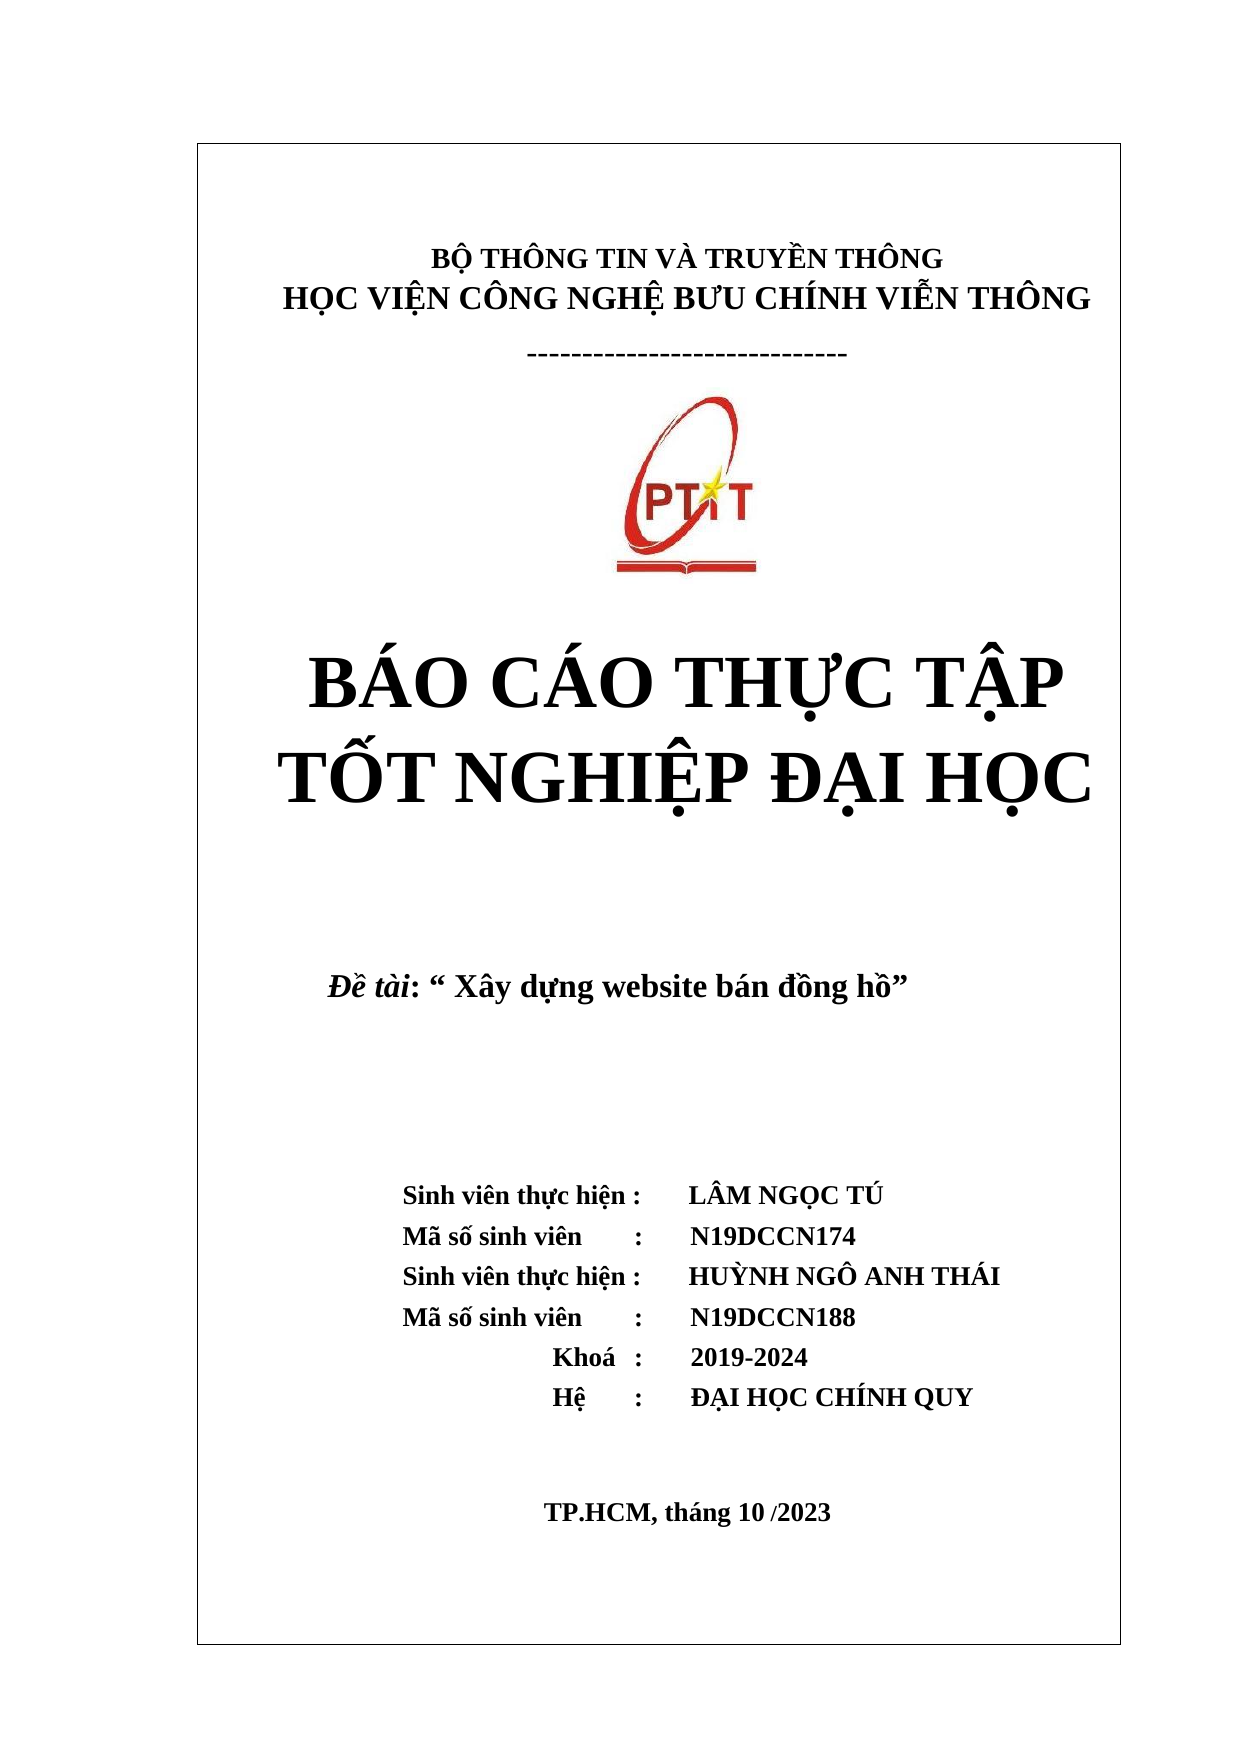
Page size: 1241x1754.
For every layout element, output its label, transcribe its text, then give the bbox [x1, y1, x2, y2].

text HỌC VIỆN CÔNG NGHỆ BƯU CHÍNH VIỄN THÔNG [177, 278, 1122, 316]
text TỐT NGHIỆP ĐẠI HỌC [177, 732, 1122, 818]
text Đề tài: “ Xây dựng website bán đồng hồ” [177, 966, 1122, 1004]
text Mã số sinh viên : N19DCCN188 [327, 1301, 1122, 1332]
text Sinh viên thực hiện : HUỲNH NGÔ ANH THÁI [327, 1260, 1122, 1291]
text Sinh viên thực hiện : LÂM NGỌC TÚ [327, 1179, 1122, 1211]
picture [589, 387, 785, 584]
text BÁO CÁO THỰC TẬP [177, 637, 1122, 724]
text Mã số sinh viên : N19DCCN174 [327, 1220, 1122, 1251]
text Hệ : ĐẠI HỌC CHÍNH QUY [552, 1381, 1122, 1413]
text TP.HCM, tháng 10 /2023 [177, 1496, 1122, 1527]
text ----------------------------- [177, 333, 1122, 371]
text Khoá : 2019-2024 [477, 1341, 1122, 1372]
text BỘ THÔNG TIN VÀ TRUYỀN THÔNG [177, 241, 1122, 275]
